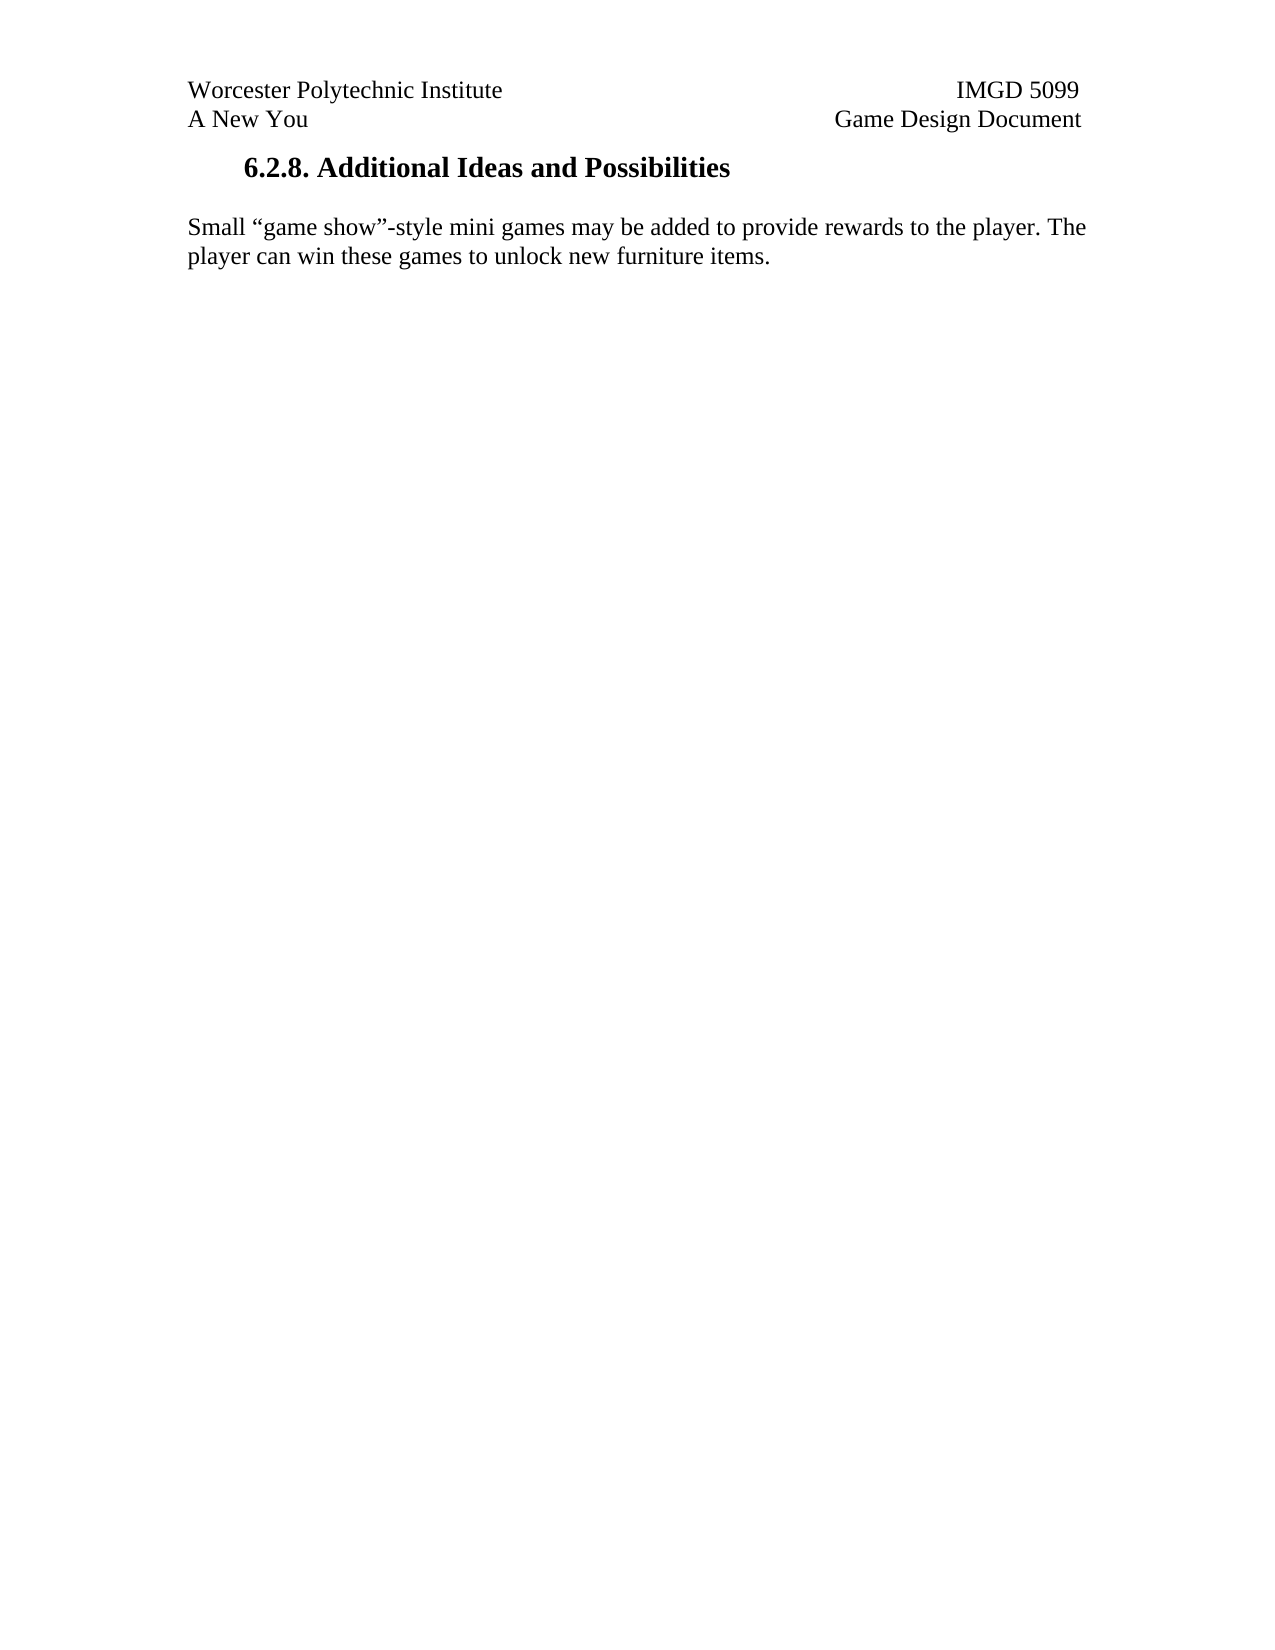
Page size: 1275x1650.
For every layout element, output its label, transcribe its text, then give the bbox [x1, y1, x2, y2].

text Small “game show”-style mini games may be added to provide rewards to the player. The player can win these games to unlock new furniture items. [187, 212, 1087, 270]
text 6.2.8. Additional Ideas and Possibilities [244, 150, 1087, 183]
